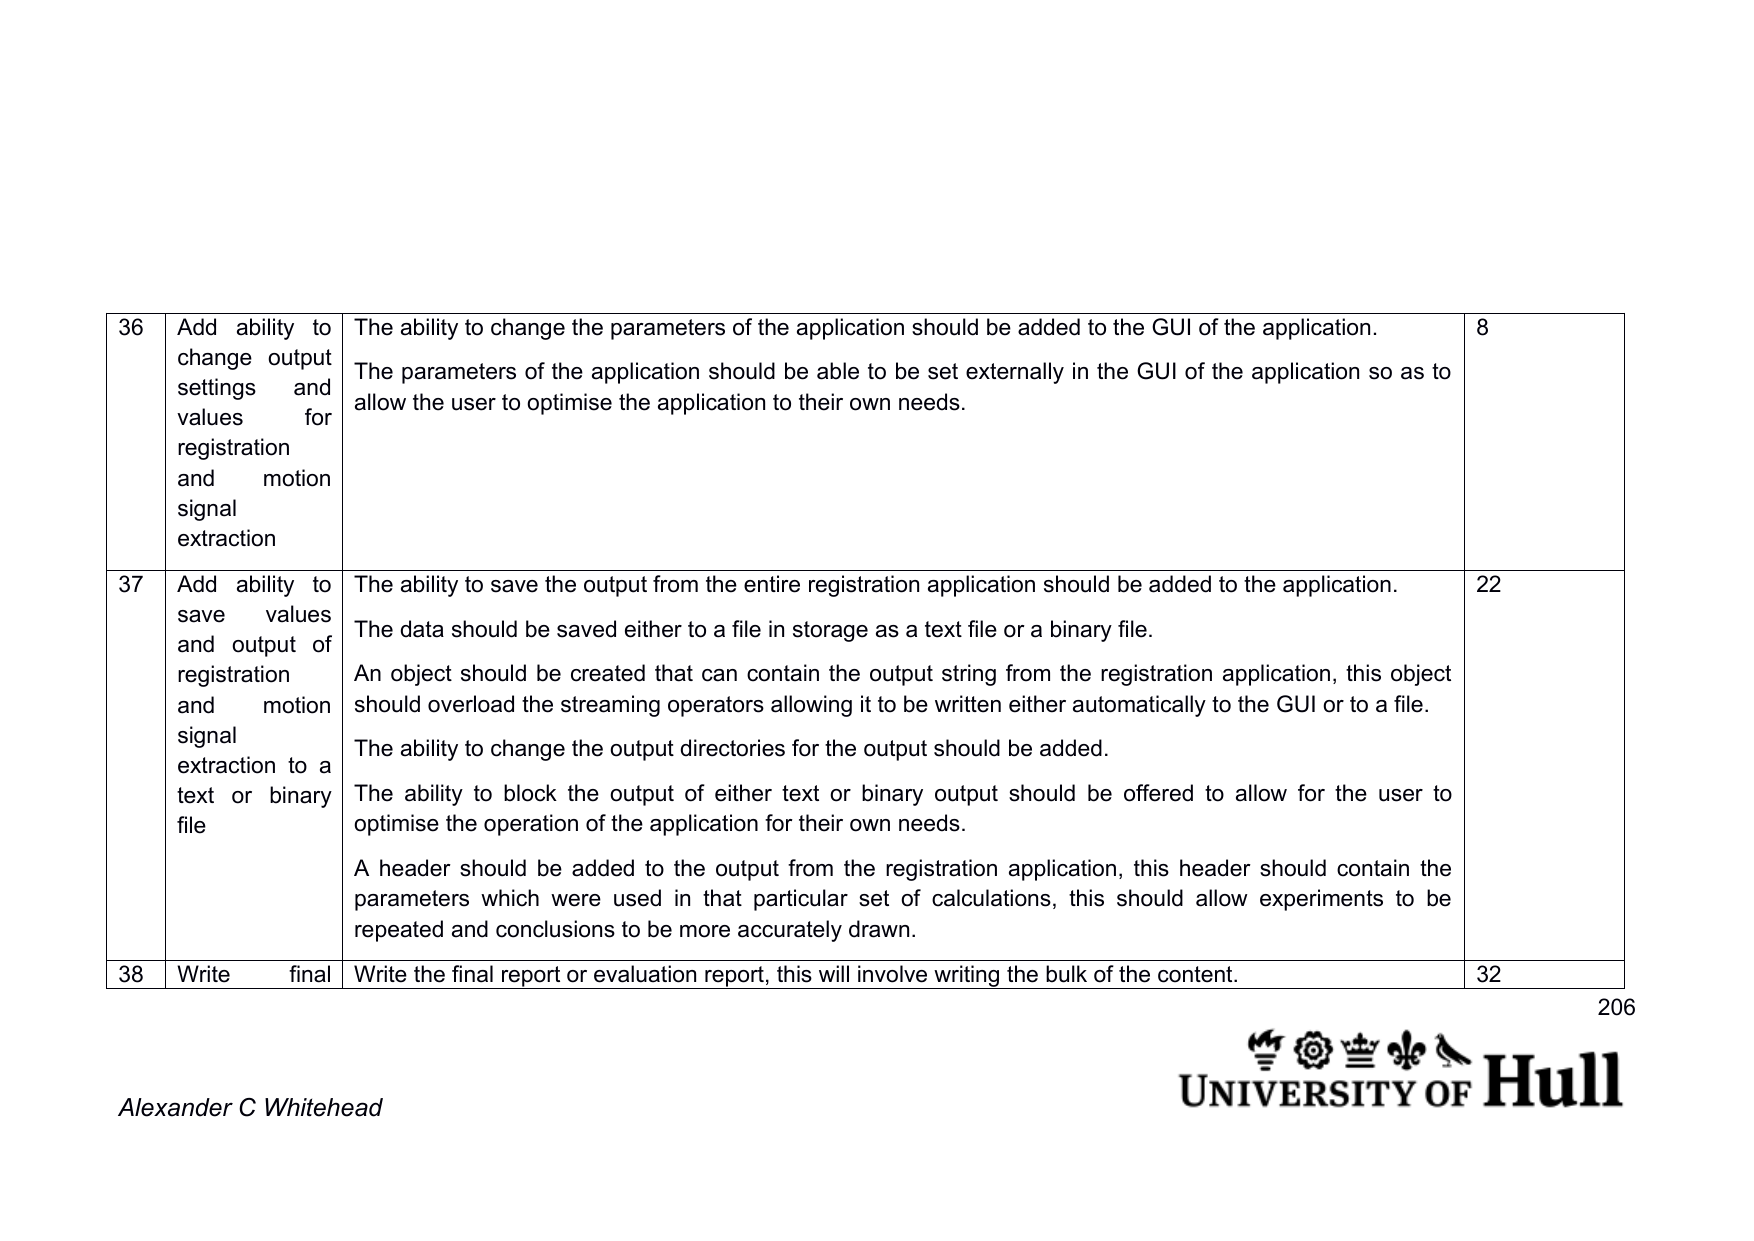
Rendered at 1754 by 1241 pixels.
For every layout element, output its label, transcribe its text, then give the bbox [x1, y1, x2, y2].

table_cell 8 [1465, 314, 1624, 570]
table_cell 37 [107, 571, 165, 960]
table_cell 36 [107, 314, 165, 570]
table_cell Write the final report or evaluation report, this will involve writing the bulk of the content. [343, 961, 1464, 988]
table_cell The ability to change the parameters of the application should be added to the GUI of the application. The parameters of the application should be able to be set externally in the GUI of the application so as to allow the user to optimise the application to their own needs. [343, 314, 1464, 570]
table_cell Add ability to save values and output of registration and motion signal extraction to a text or binary file [166, 571, 342, 960]
table_cell Write final report [166, 961, 342, 988]
table_cell Add ability to change output settings and values for registration and motion signal extraction [166, 314, 342, 570]
table_cell 22 [1465, 571, 1624, 960]
picture [1172, 1020, 1632, 1117]
table_cell The ability to save the output from the entire registration application should be added to the application. The data should be saved either to a file in storage as a text file or a binary file. An object should be created that can contain the output string from the registration application, this object should overload the streaming operators allowing it to be written either automatically to the GUI or to a file. The ability to change the output directories for the output should be added. The ability to block the output of either text or binary output should be offered to allow for the user to optimise the operation of the application for their own needs. A header should be added to the output from the registration application, this header should contain the parameters which were used in that particular set of calculations, this should allow experiments to be repeated and conclusions to be more accurately drawn. [343, 571, 1464, 960]
table_cell 32 [1465, 961, 1624, 988]
table_cell 38 [107, 961, 165, 988]
